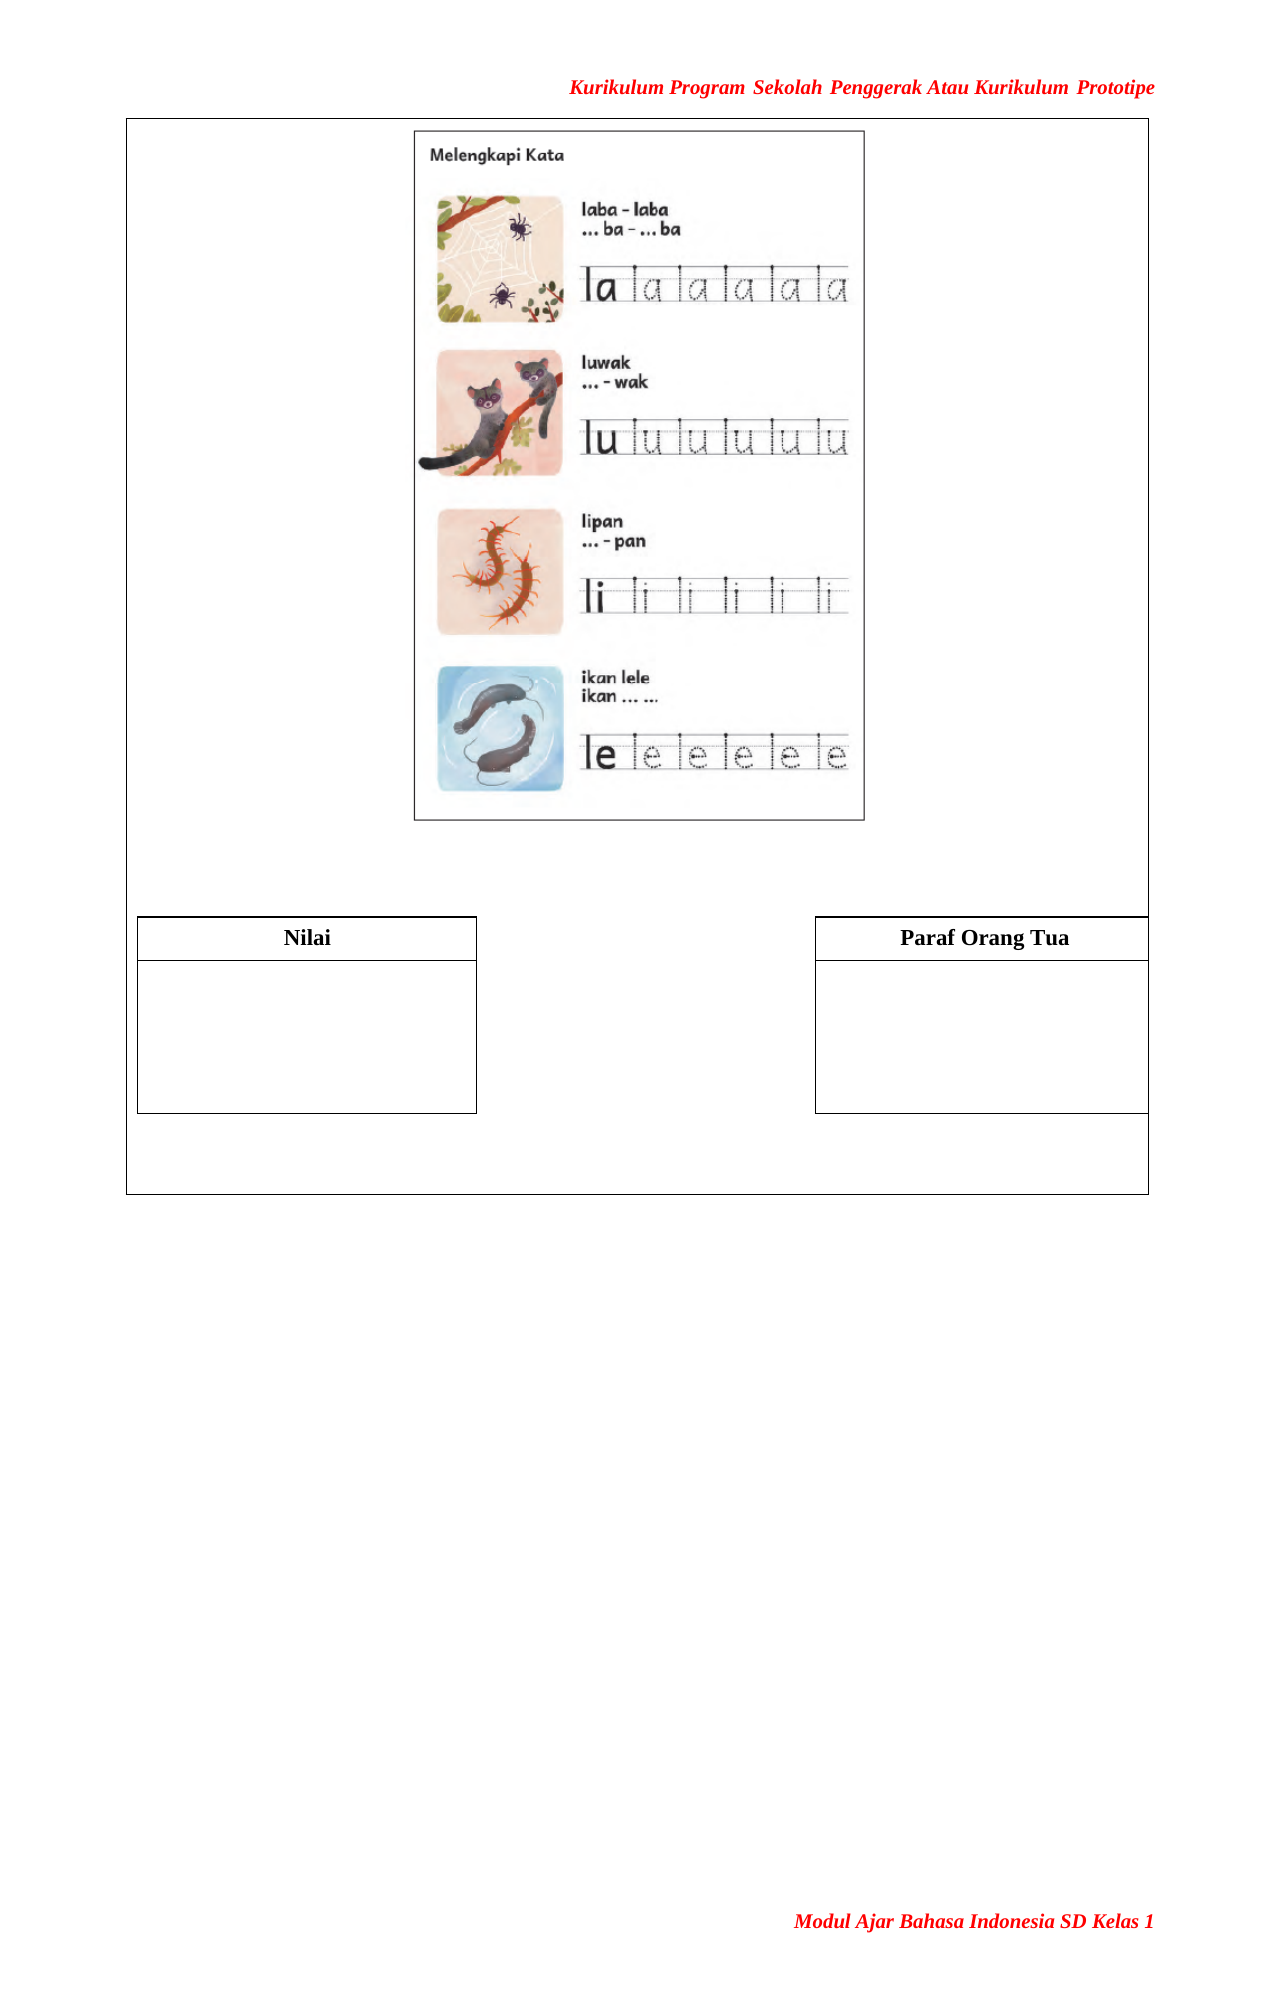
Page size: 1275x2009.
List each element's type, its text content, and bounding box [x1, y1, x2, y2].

picture [405, 125, 876, 833]
table_cell LEMBAR KERJA PESERTA DIDIK Nama : Kelas : Petunjuk! [127, 119, 1148, 1193]
